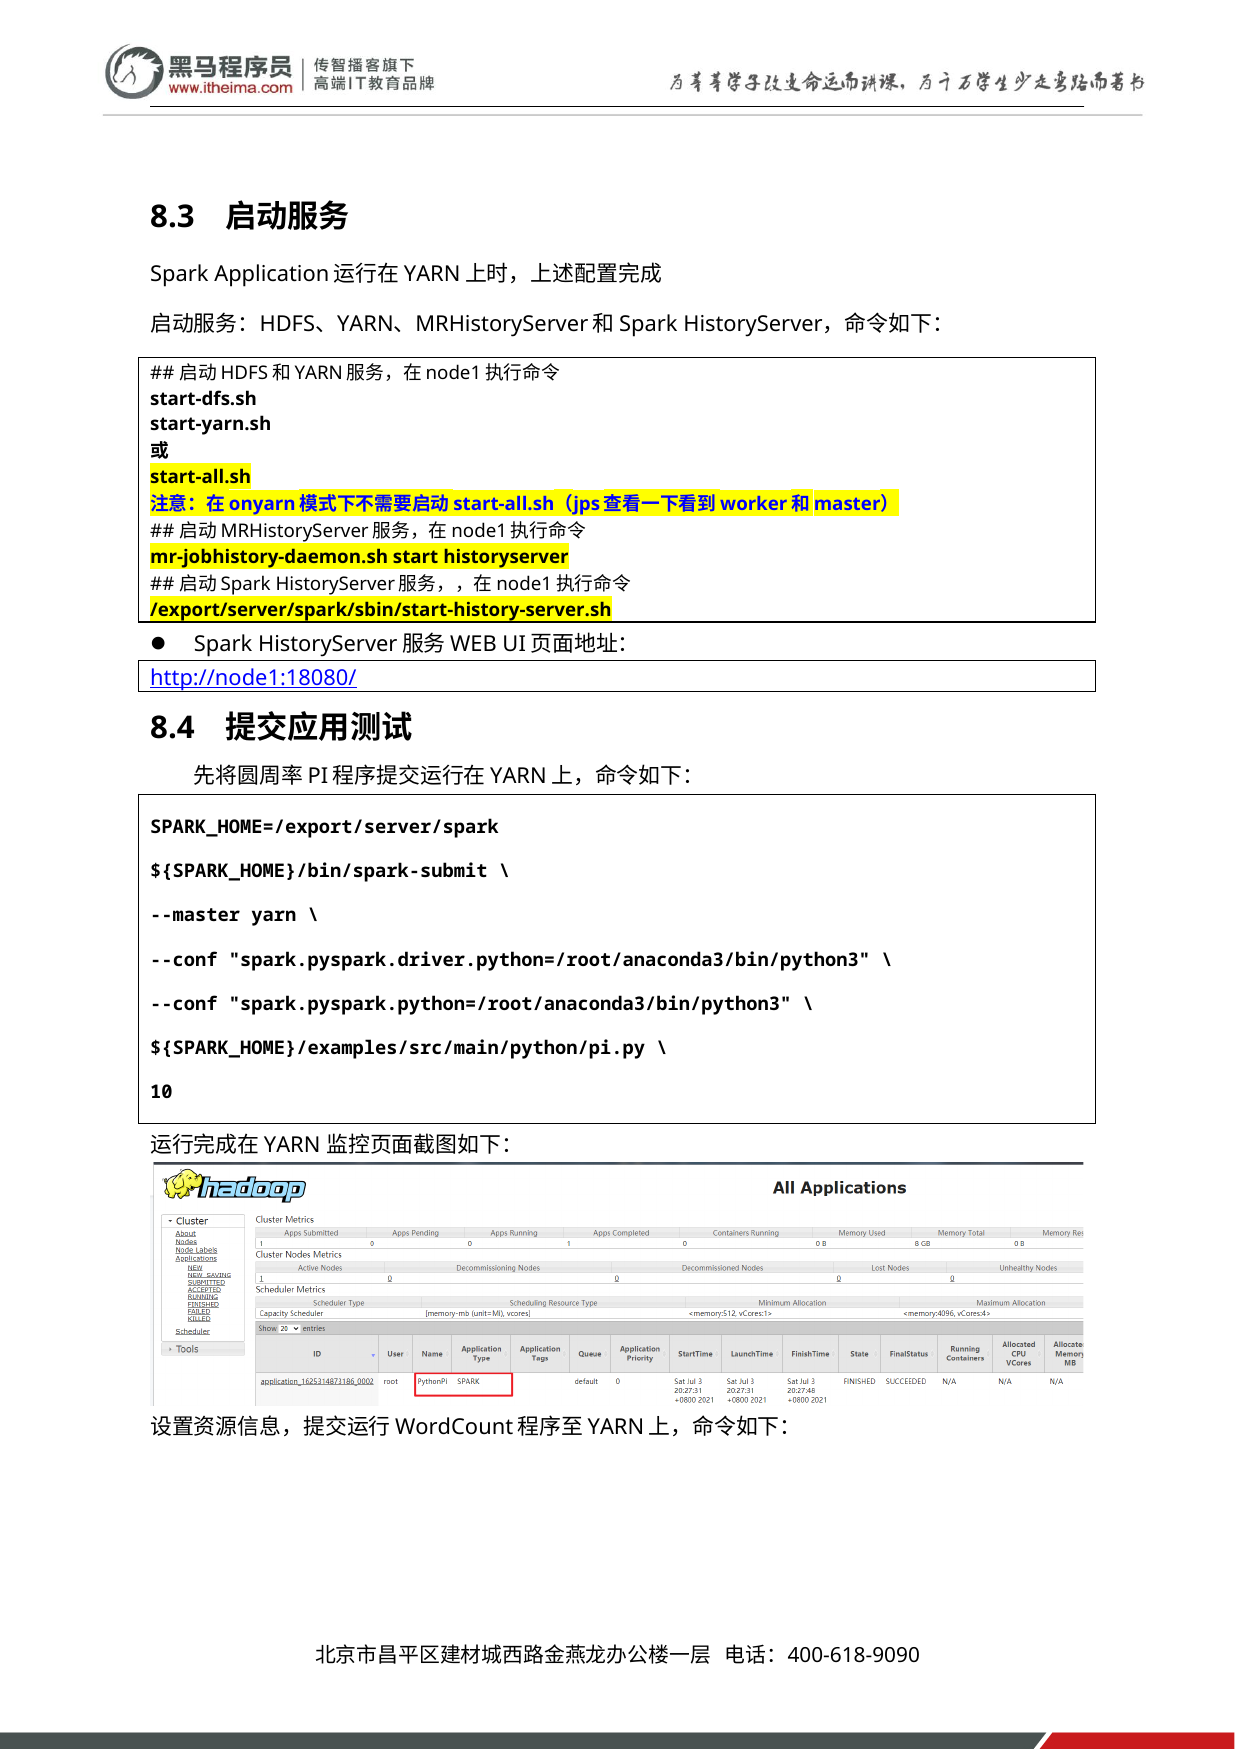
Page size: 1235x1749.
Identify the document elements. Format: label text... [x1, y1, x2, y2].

picture [150, 1162, 1084, 1406]
text 启动服务：HDFS、YARN、MRHistoryServer和Spark HistoryServer，命令如下： [150, 306, 1084, 338]
table_header SPARK_HOME=/export/server/spark ${SPARK_HOME}/bin/spark-submit \ --master yarn \ --conf "spark.pyspark.driver.python=/root/anaconda3/bin/python3" \ --conf "spark.pyspark.python=/root/anaconda3/bin/python3" \ ${SPARK_HOME}/examples/src/main/python/pi.py \ 10 [139, 795, 1095, 1123]
text 先将圆周率PI程序提交运行在YARN上，命令如下： [150, 758, 1084, 790]
list Spark HistoryServer服务WEB UI页面地址： [150, 626, 1084, 657]
picture [0, 1673, 1235, 1749]
text Spark Application运行在YARN上时，上述配置完成 [150, 256, 1084, 287]
table_header http://node1:18080/ [139, 661, 1095, 691]
picture [0, 0, 1235, 123]
table_header ## 启动HDFS和YARN服务，在node1执行命令 start-dfs.sh start-yarn.sh 或 start-all.sh 注意：在onyarn模式下不需要启动start-all.sh（jps查看一下看到worker和master） ## 启动MRHistoryServer服务，在node1执行命令 mr-jobhistory-daemon.sh start historyserver ## 启动Spark HistoryServer服务，，在node1执行命令 /export/server/spark/sbin/start-history-server.sh [139, 358, 1095, 621]
text 设置资源信息，提交运行WordCount程序至YARN上，命令如下： [150, 1409, 1084, 1441]
subtitle 提交应用测试 [150, 703, 1084, 748]
subtitle 启动服务 [150, 192, 1084, 237]
text 运行完成在YARN 监控页面截图如下： [150, 1127, 1084, 1159]
